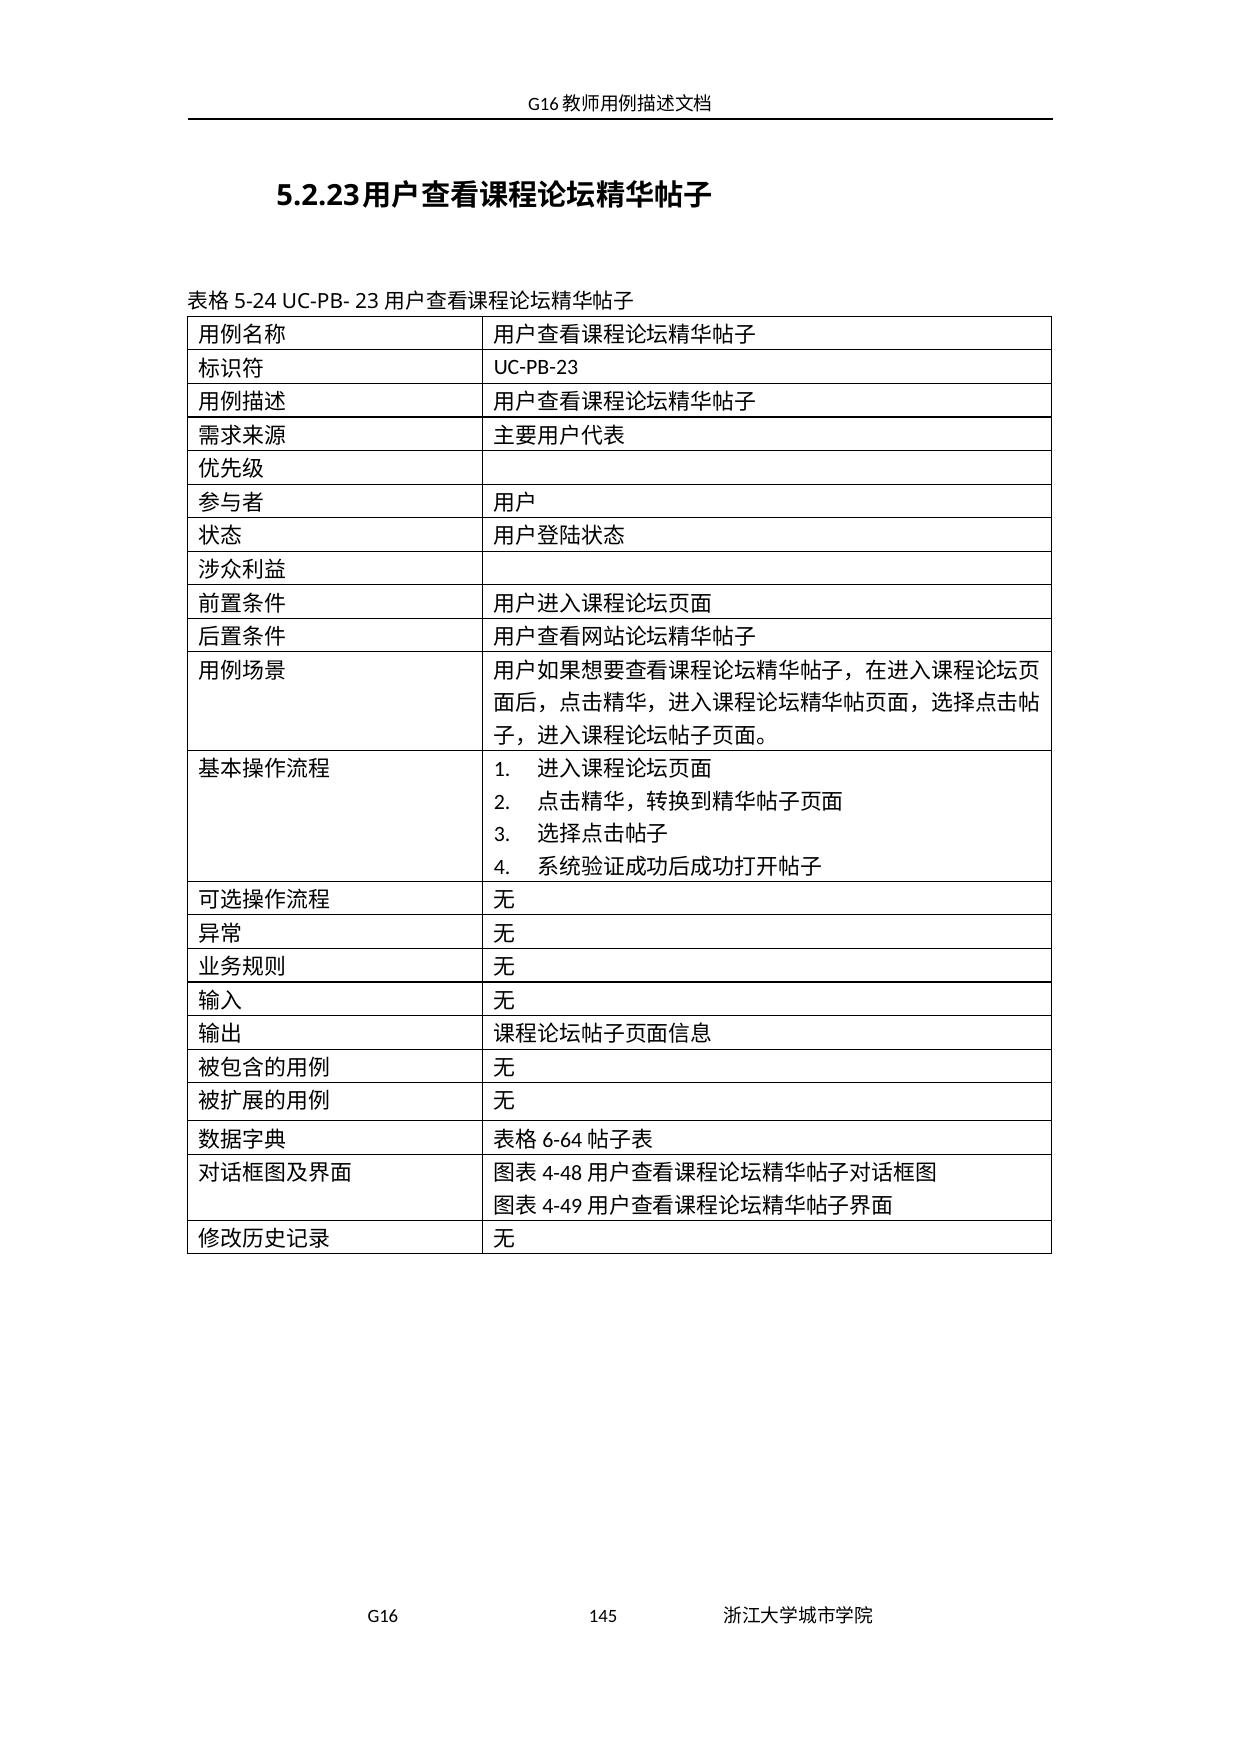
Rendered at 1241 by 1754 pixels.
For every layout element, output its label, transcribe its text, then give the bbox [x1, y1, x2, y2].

table_cell 无 [483, 1050, 1051, 1082]
table_cell 主要用户代表 [483, 418, 1051, 450]
table_cell 无 [483, 915, 1051, 948]
table_cell 基本操作流程 [188, 751, 482, 881]
table_cell [483, 552, 1051, 584]
table_cell 用户查看课程论坛精华帖子 [483, 384, 1051, 416]
table_cell 对话框图及界面 [188, 1155, 482, 1220]
subtitle 用户查看课程论坛精华帖子 [276, 160, 1053, 225]
table_cell [483, 451, 1051, 483]
table_header 用例名称 [188, 317, 482, 349]
table_cell 后置条件 [188, 619, 482, 651]
table_cell 无 [483, 949, 1051, 981]
text 表格 5-24 UC-PB- 23 用户查看课程论坛精华帖子 [187, 283, 1053, 316]
table_cell 用户 [483, 485, 1051, 517]
table_cell 输入 [188, 983, 482, 1015]
table_cell 用户进入课程论坛页面 [483, 585, 1051, 618]
table_cell 无 [483, 983, 1051, 1015]
table_cell 用例描述 [188, 384, 482, 416]
table_cell 用户查看网站论坛精华帖子 [483, 619, 1051, 651]
table_cell 图表 4-47 用户查看课程论坛精华帖子对话框图 图表 4-48 用户查看课程论坛精华帖子界面 [483, 1155, 1051, 1220]
table_cell 修改历史记录 [188, 1221, 482, 1253]
table_cell 无 [483, 1083, 1051, 1120]
table_cell UC-PB-23 [483, 350, 1051, 383]
table_cell 输出 [188, 1016, 482, 1048]
table_cell 业务规则 [188, 949, 482, 981]
table_cell 课程论坛帖子页面信息 [483, 1016, 1051, 1048]
table_cell 无 [483, 882, 1051, 914]
table_cell 优先级 [188, 451, 482, 483]
table_cell 用户登陆状态 [483, 518, 1051, 551]
table_cell 可选操作流程 [188, 882, 482, 914]
table_cell 异常 [188, 915, 482, 948]
table_cell 用例场景 [188, 652, 482, 750]
table_cell 前置条件 [188, 585, 482, 618]
table_cell 被包含的用例 [188, 1050, 482, 1082]
table_header 用户查看课程论坛精华帖子 [483, 317, 1051, 349]
table_cell 数据字典 [188, 1121, 482, 1154]
table_cell 用户如果想要查看课程论坛精华帖子，在进入课程论坛页面后，点击精华，进入课程论坛精华帖页面，选择点击帖子，进入课程论坛帖子页面。 [483, 652, 1051, 750]
table_cell 状态 [188, 518, 482, 551]
table_cell 涉众利益 [188, 552, 482, 584]
table_cell 需求来源 [188, 418, 482, 450]
table_cell 被扩展的用例 [188, 1083, 482, 1120]
table_cell 进入课程论坛页面 点击精华，转换到精华帖子页面 选择点击帖子 系统验证成功后成功打开帖子 [483, 751, 1051, 881]
table_cell 参与者 [188, 485, 482, 517]
table_cell 无 [483, 1221, 1051, 1253]
table_cell 标识符 [188, 350, 482, 383]
